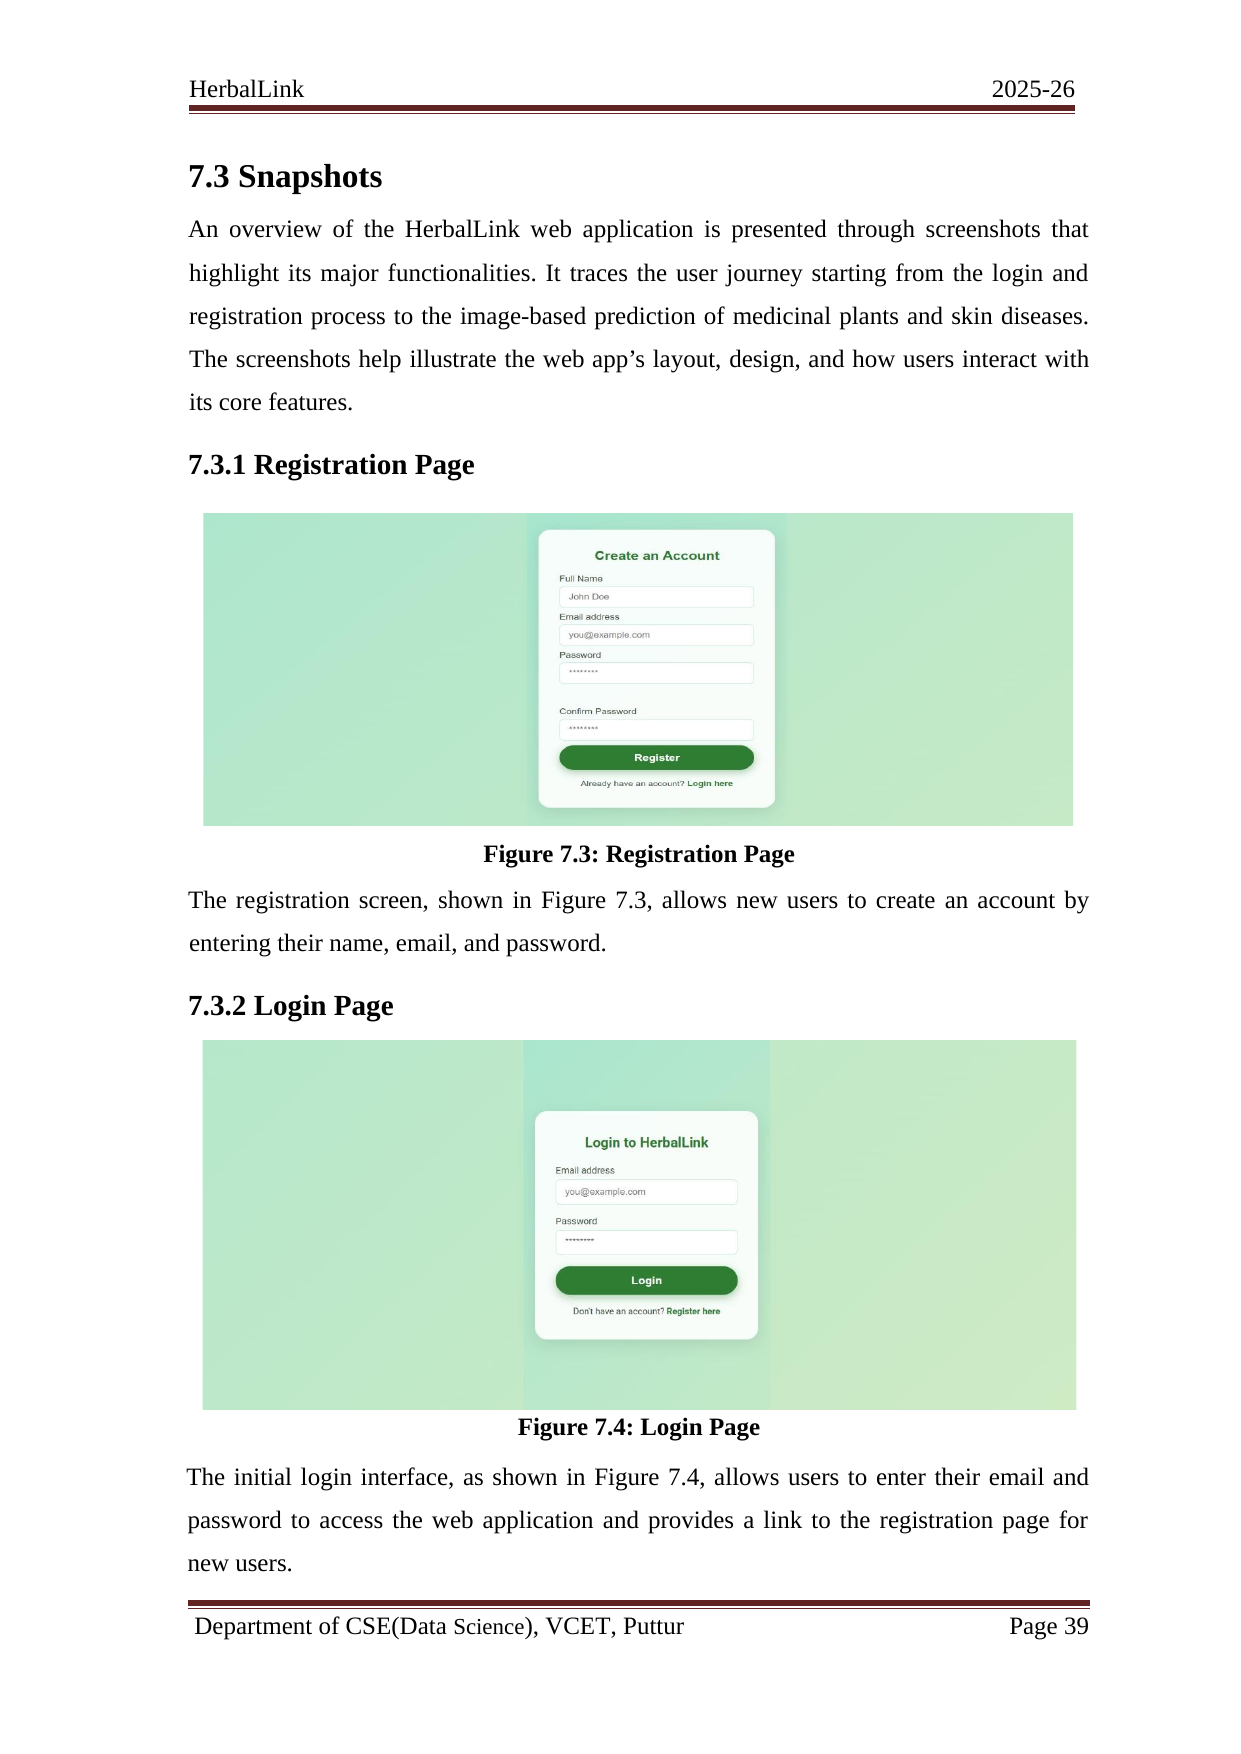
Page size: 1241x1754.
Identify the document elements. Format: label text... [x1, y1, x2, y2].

subtitle 7.3 Snapshots [188, 157, 1090, 195]
text 7.3.1 Registration Page [188, 447, 1090, 480]
text An overview of the HerbalLink web application is presented through screenshots that highlight its major functionalities. It traces the user journey starting from the login and registration process to the image-based prediction of medicinal plants and skin diseases. The screenshots help illustrate the web app’s layout, design, and how users interact with its core features. [188, 214, 1090, 416]
text The registration screen, shown in Figure 7.3, allows new users to create an account by entering their name, email, and password. [188, 885, 1090, 957]
text Figure 7.3: Registration Page [188, 839, 1090, 868]
picture [203, 513, 1074, 826]
subtitle Figure 7.4: Login Page [188, 1412, 1090, 1440]
text The initial login interface, as shown in Figure 7.4, allows users to enter their email and password to access the web application and provides a link to the registration page for new users. [186, 1462, 1090, 1577]
picture [202, 1040, 1077, 1410]
subtitle 7.3.2 Login Page [188, 988, 1090, 1021]
